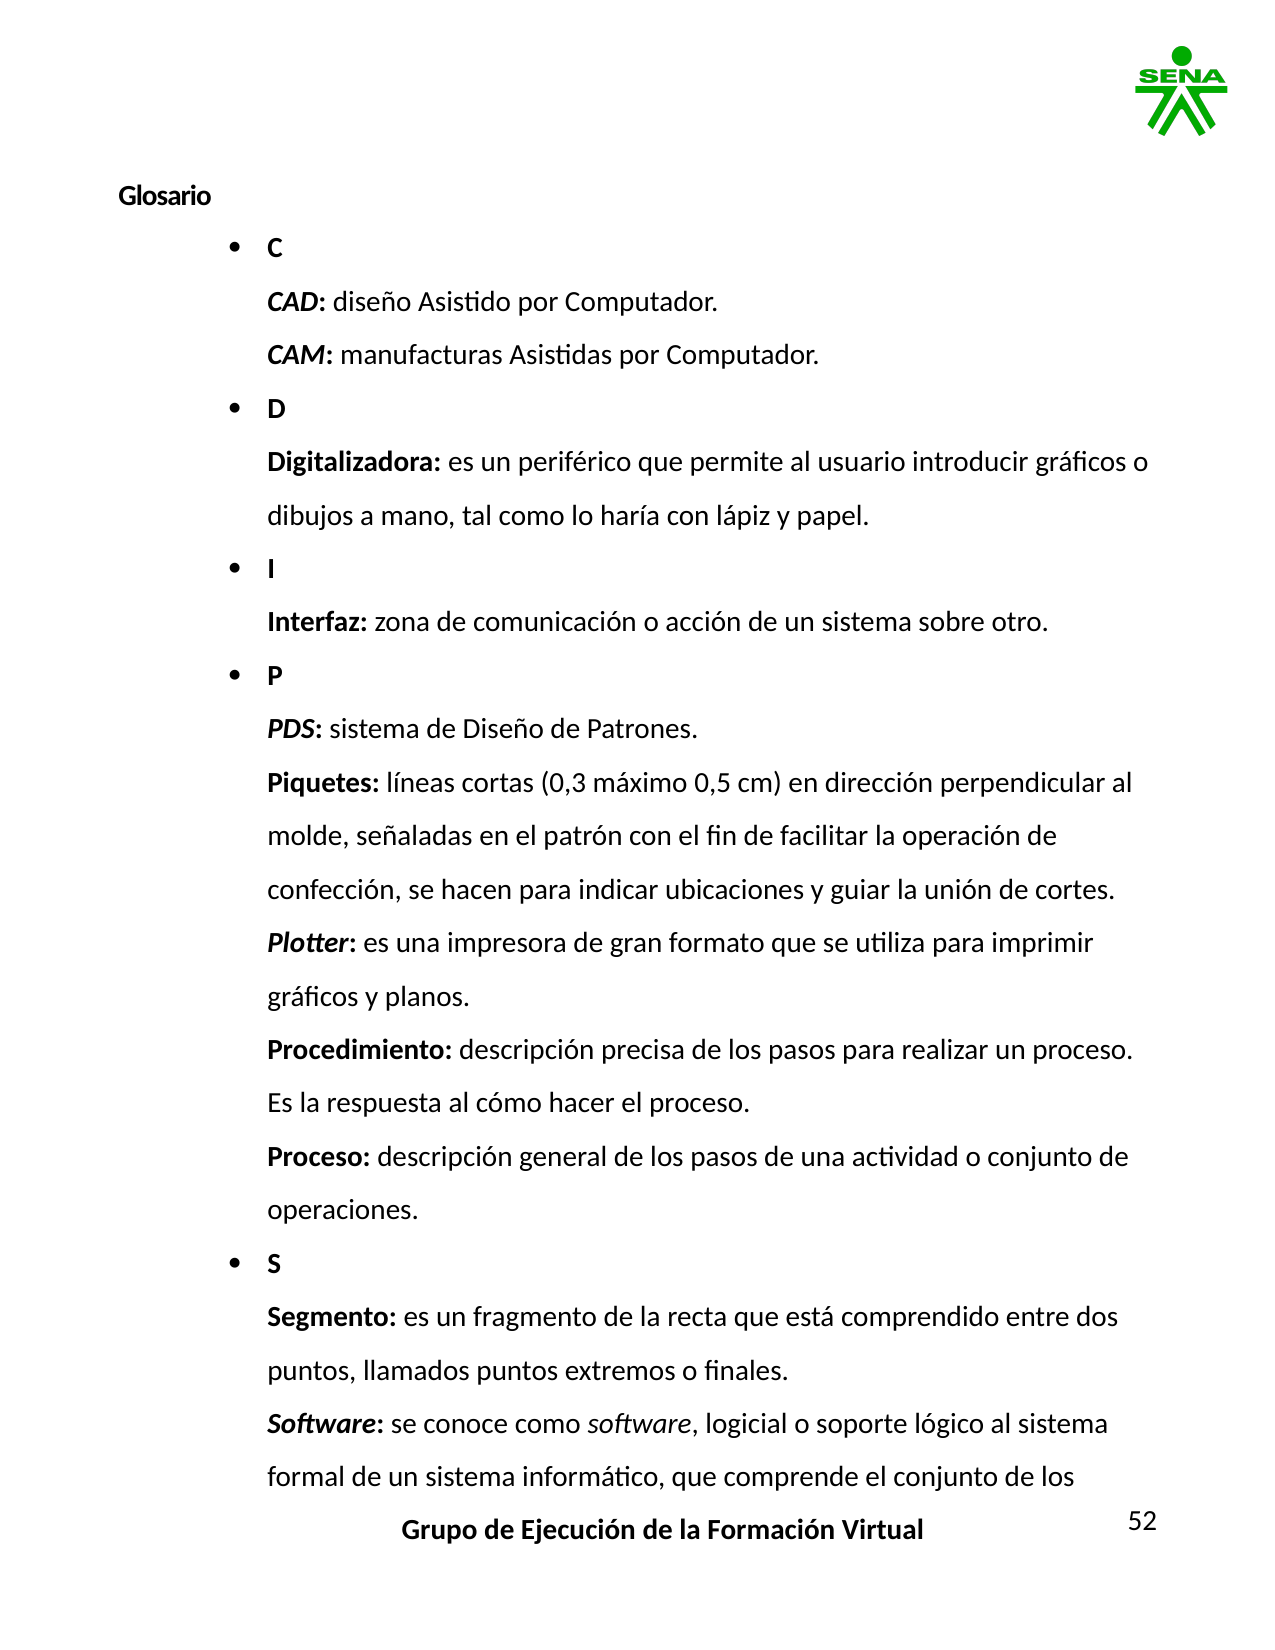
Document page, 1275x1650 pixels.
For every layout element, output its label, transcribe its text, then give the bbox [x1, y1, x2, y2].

list Procedimiento: descripción precisa de los pasos para realizar un proceso. Es la respuesta al cómo hacer el proceso. [267, 1031, 1157, 1120]
list Interfaz: zona de comunicación o acción de un sistema sobre otro. [267, 603, 1157, 639]
subtitle Glosario [118, 177, 1157, 213]
list D [229, 390, 1157, 425]
list CAM: manufacturas Asistidas por Computador. [267, 336, 1157, 372]
list Segmento: es un fragmento de la recta que está comprendido entre dos puntos, llamados puntos extremos o finales. [267, 1298, 1157, 1387]
list I [229, 550, 1157, 586]
list S [229, 1245, 1157, 1280]
list PDS: sistema de Diseño de Patrones. [267, 710, 1157, 746]
list Proceso: descripción general de los pasos de una actividad o conjunto de operaciones. [267, 1138, 1157, 1227]
list CAD: diseño Asistido por Computador. [267, 283, 1157, 318]
picture [1135, 46, 1228, 136]
list Digitalizadora: es un periférico que permite al usuario introducir gráficos o dibujos a mano, tal como lo haría con lápiz y papel. [267, 443, 1157, 532]
list P [229, 657, 1157, 693]
list Plotter: es una impresora de gran formato que se utiliza para imprimir gráficos y planos. [267, 924, 1157, 1013]
list C [229, 229, 1157, 265]
list Piquetes: líneas cortas (0,3 máximo 0,5 cm) en dirección perpendicular al molde, señaladas en el patrón con el fin de facilitar la operación de confección, se hacen para indicar ubicaciones y guiar la unión de cortes. [267, 764, 1157, 906]
